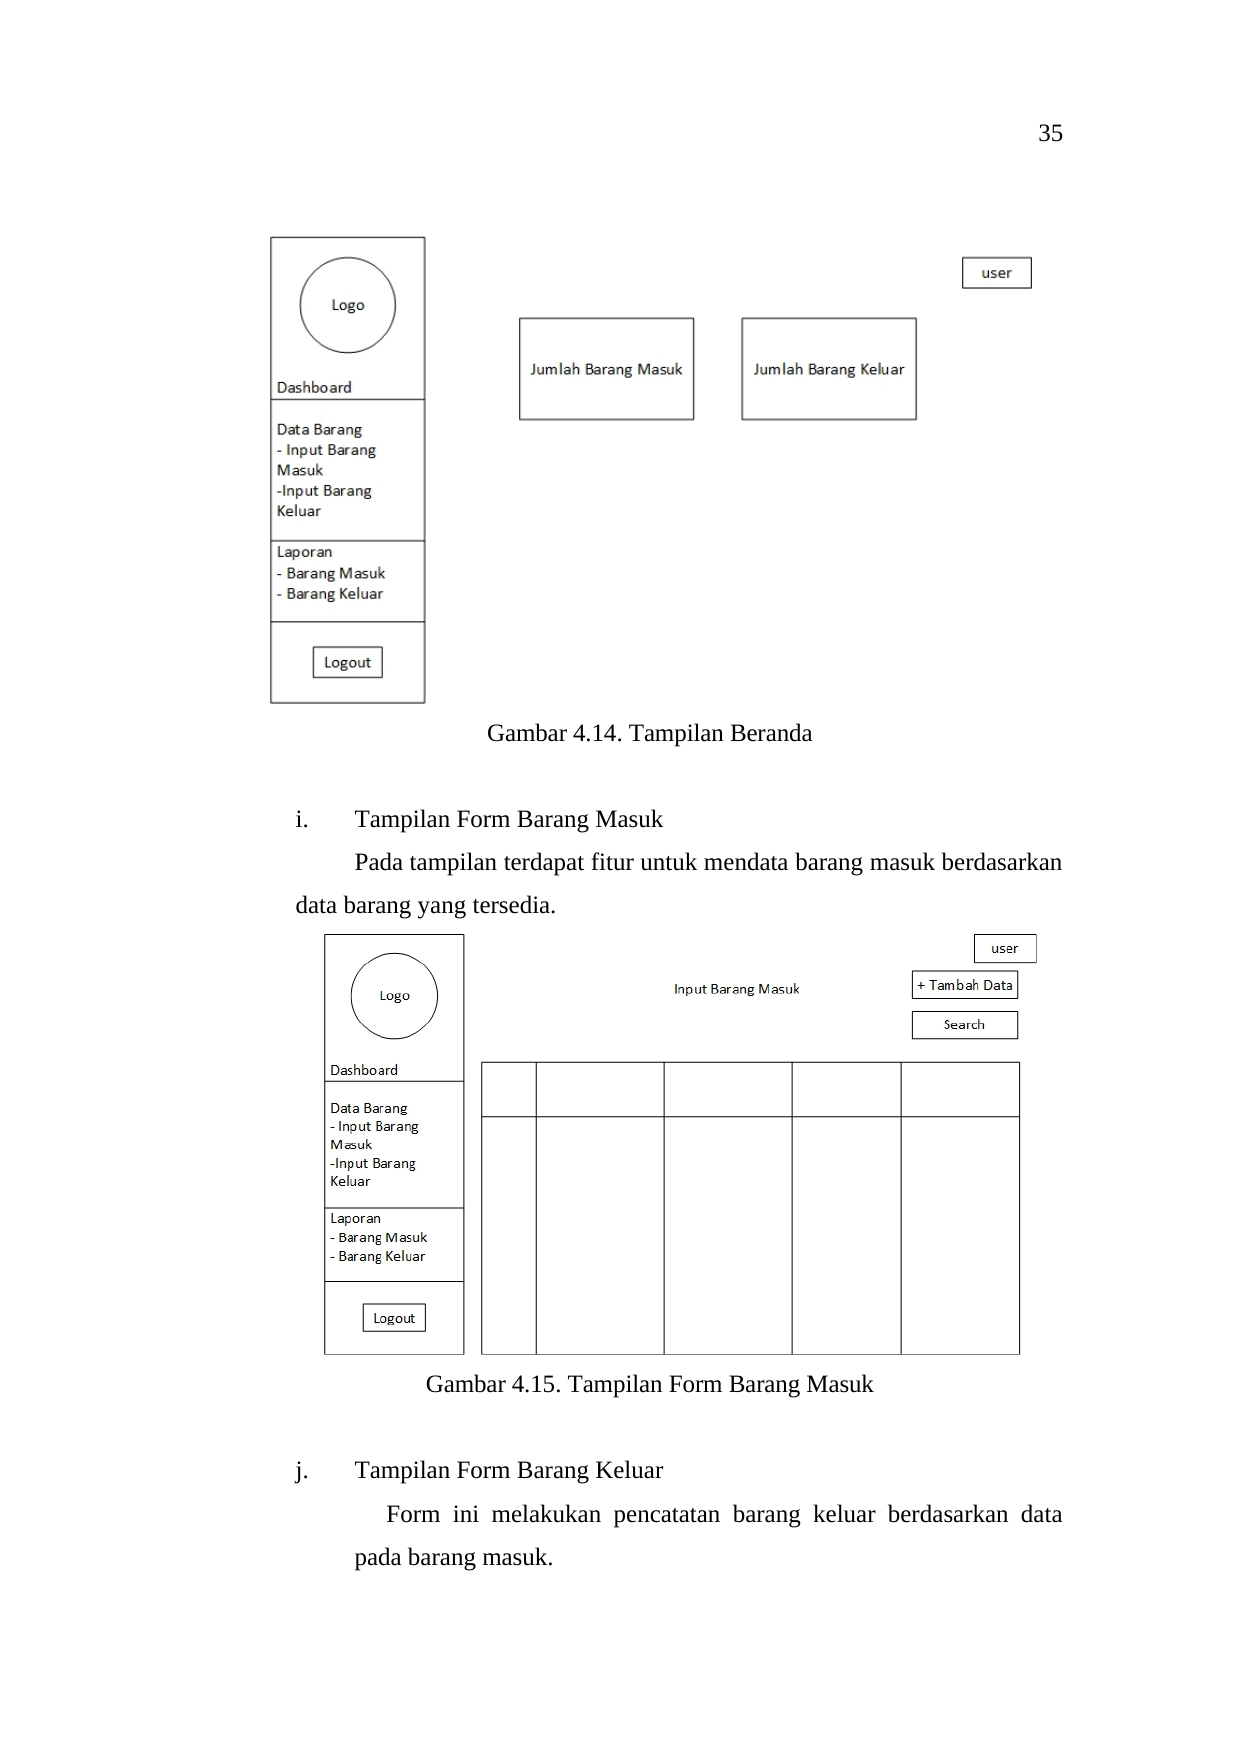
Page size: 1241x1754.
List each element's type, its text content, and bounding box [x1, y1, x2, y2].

list Tampilan Form Barang Masuk [295, 804, 1063, 833]
text Gambar 4.14. Tampilan Beranda [236, 718, 1063, 746]
text Gambar 4.15. Tampilan Form Barang Masuk [236, 1369, 1063, 1398]
picture [321, 933, 1037, 1355]
list Pada tampilan terdapat fitur untuk mendata barang masuk berdasarkan data barang yang tersedia. [295, 847, 1063, 919]
list Tampilan Form Barang Keluar [295, 1456, 1063, 1484]
picture [267, 236, 1033, 704]
list Form ini melakukan pencatatan barang keluar berdasarkan data pada barang masuk. [354, 1499, 1063, 1571]
